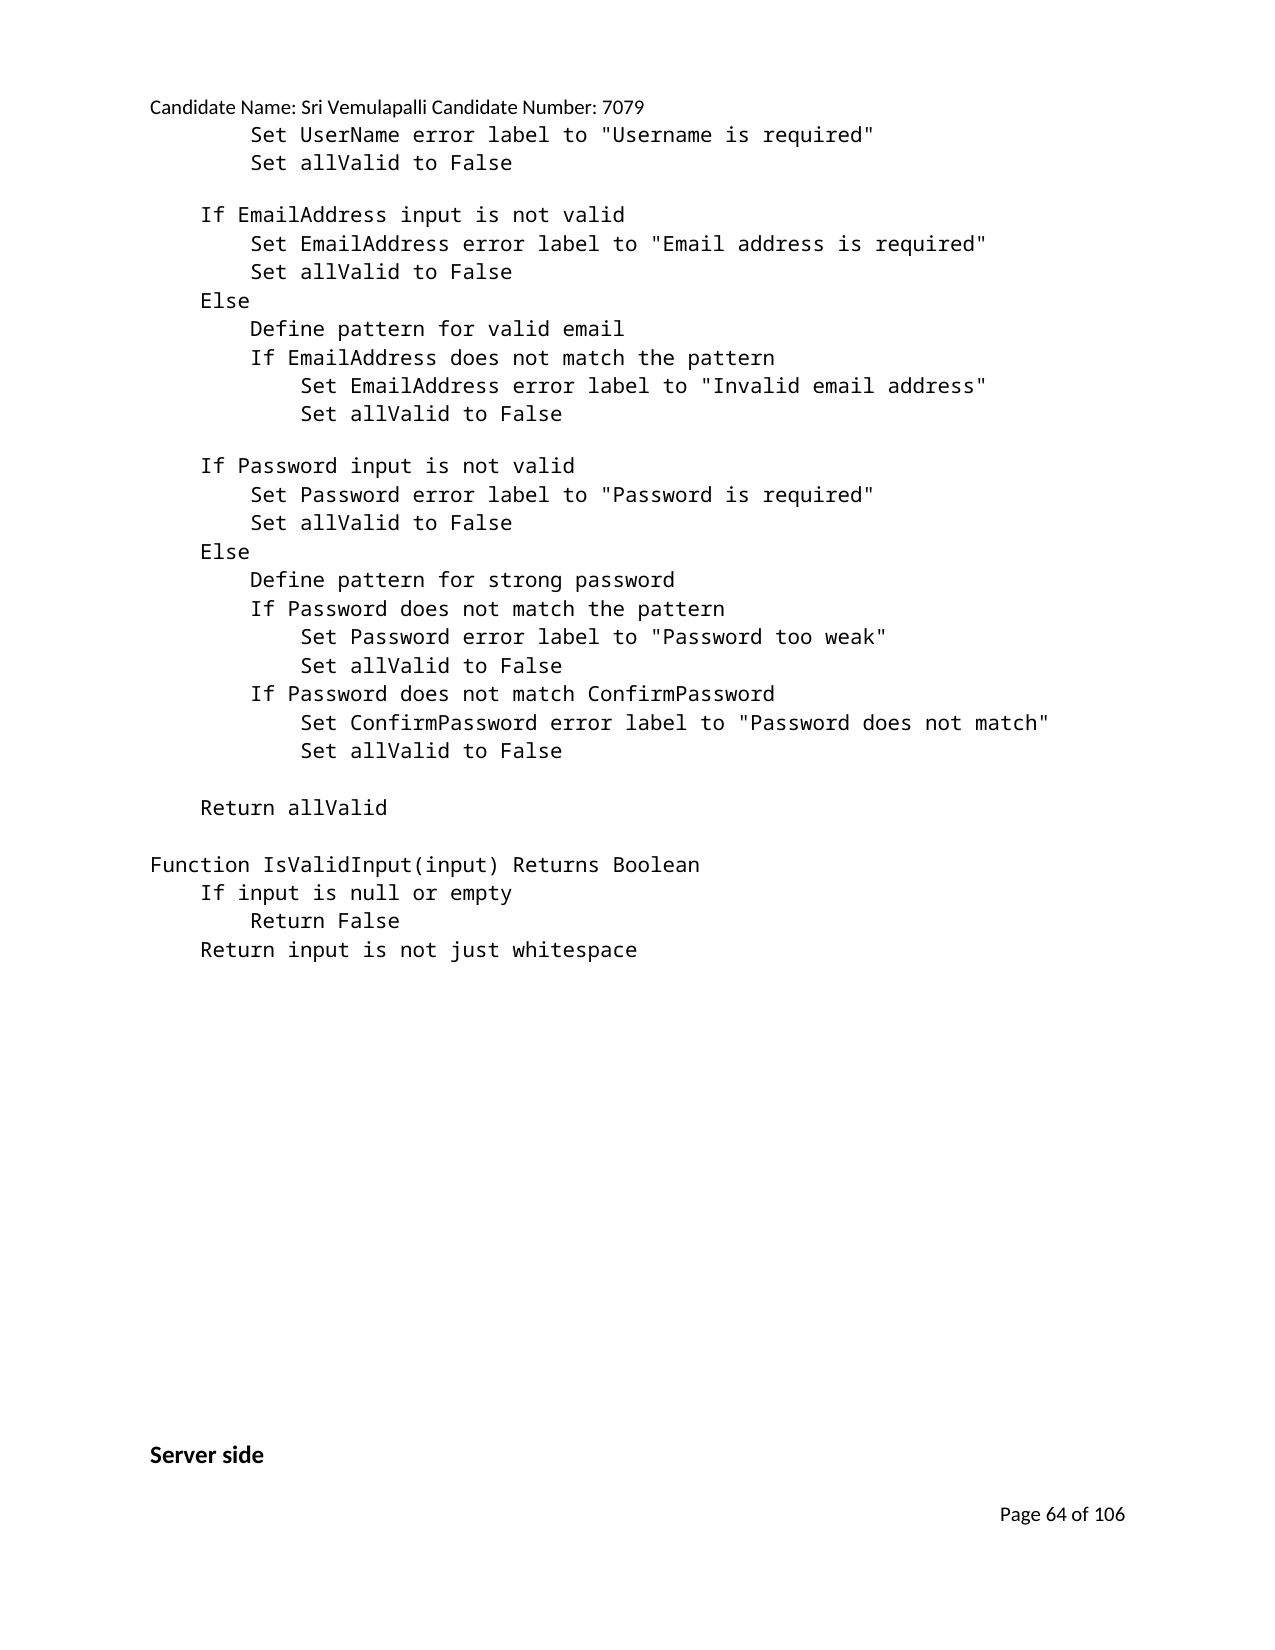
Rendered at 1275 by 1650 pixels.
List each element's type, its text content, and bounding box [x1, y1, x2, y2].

text Set allValid to False [150, 736, 1125, 764]
text Set Password error label to "Password too weak" [150, 622, 1125, 651]
text Set allValid to False [150, 651, 1125, 679]
text If input is null or empty [150, 878, 1125, 907]
text If EmailAddress does not match the pattern [150, 343, 1125, 371]
text If Password input is not valid [150, 452, 1125, 480]
text Return input is not just whitespace [150, 935, 1125, 963]
text Function IsValidInput(input) Returns Boolean [150, 850, 1125, 878]
text Define pattern for valid email [150, 314, 1125, 343]
text Set allValid to False [150, 399, 1125, 428]
text Else [150, 537, 1125, 565]
text If Password does not match the pattern [150, 594, 1125, 622]
text Server side [150, 1439, 1125, 1470]
text Return allValid [150, 793, 1125, 821]
text Set allValid to False [150, 148, 1125, 177]
text Set EmailAddress error label to "Invalid email address" [150, 371, 1125, 399]
text Define pattern for strong password [150, 565, 1125, 594]
text Set EmailAddress error label to "Email address is required" [150, 229, 1125, 257]
text If EmailAddress input is not valid [150, 201, 1125, 229]
text Set Password error label to "Password is required" [150, 480, 1125, 508]
text Else [150, 286, 1125, 314]
text Set UserName error label to "Username is required" [150, 120, 1125, 148]
text Set allValid to False [150, 508, 1125, 537]
text Set ConfirmPassword error label to "Password does not match" [150, 708, 1125, 736]
text Set allValid to False [150, 257, 1125, 286]
text If Password does not match ConfirmPassword [150, 679, 1125, 708]
text Return False [150, 907, 1125, 935]
